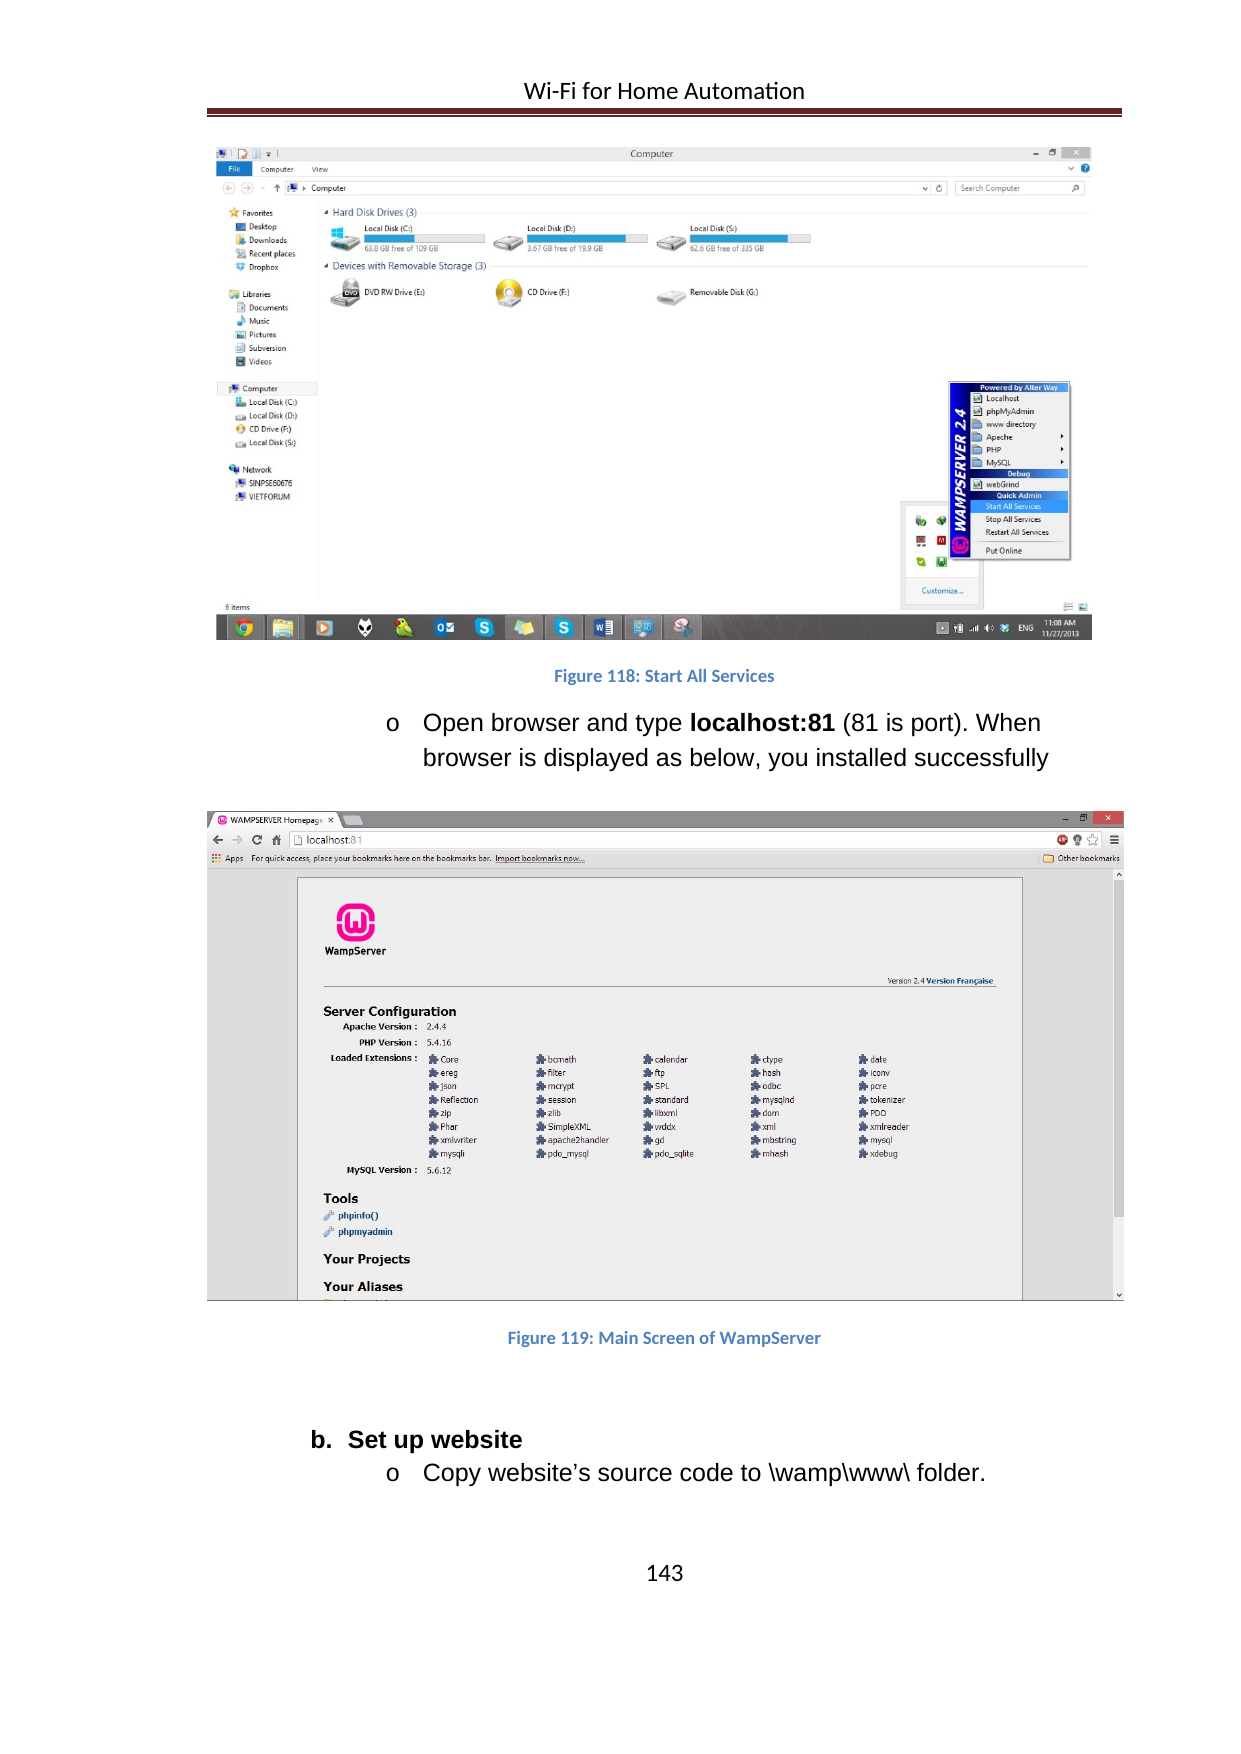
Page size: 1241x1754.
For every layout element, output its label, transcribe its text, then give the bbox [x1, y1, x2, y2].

subtitle Set up website [310, 1425, 1122, 1454]
picture [216, 147, 1092, 640]
list Copy website’s source code to \wamp\www\ folder. [385, 1458, 1122, 1489]
list Open browser and type localhost:81 (81 is port). When browser is displayed as below, you installed successfully [385, 708, 1122, 772]
text Figure 118: Start All Services [207, 664, 1122, 687]
text Figure 119: Main Screen of WampServer [207, 1326, 1122, 1349]
picture [207, 811, 1124, 1301]
